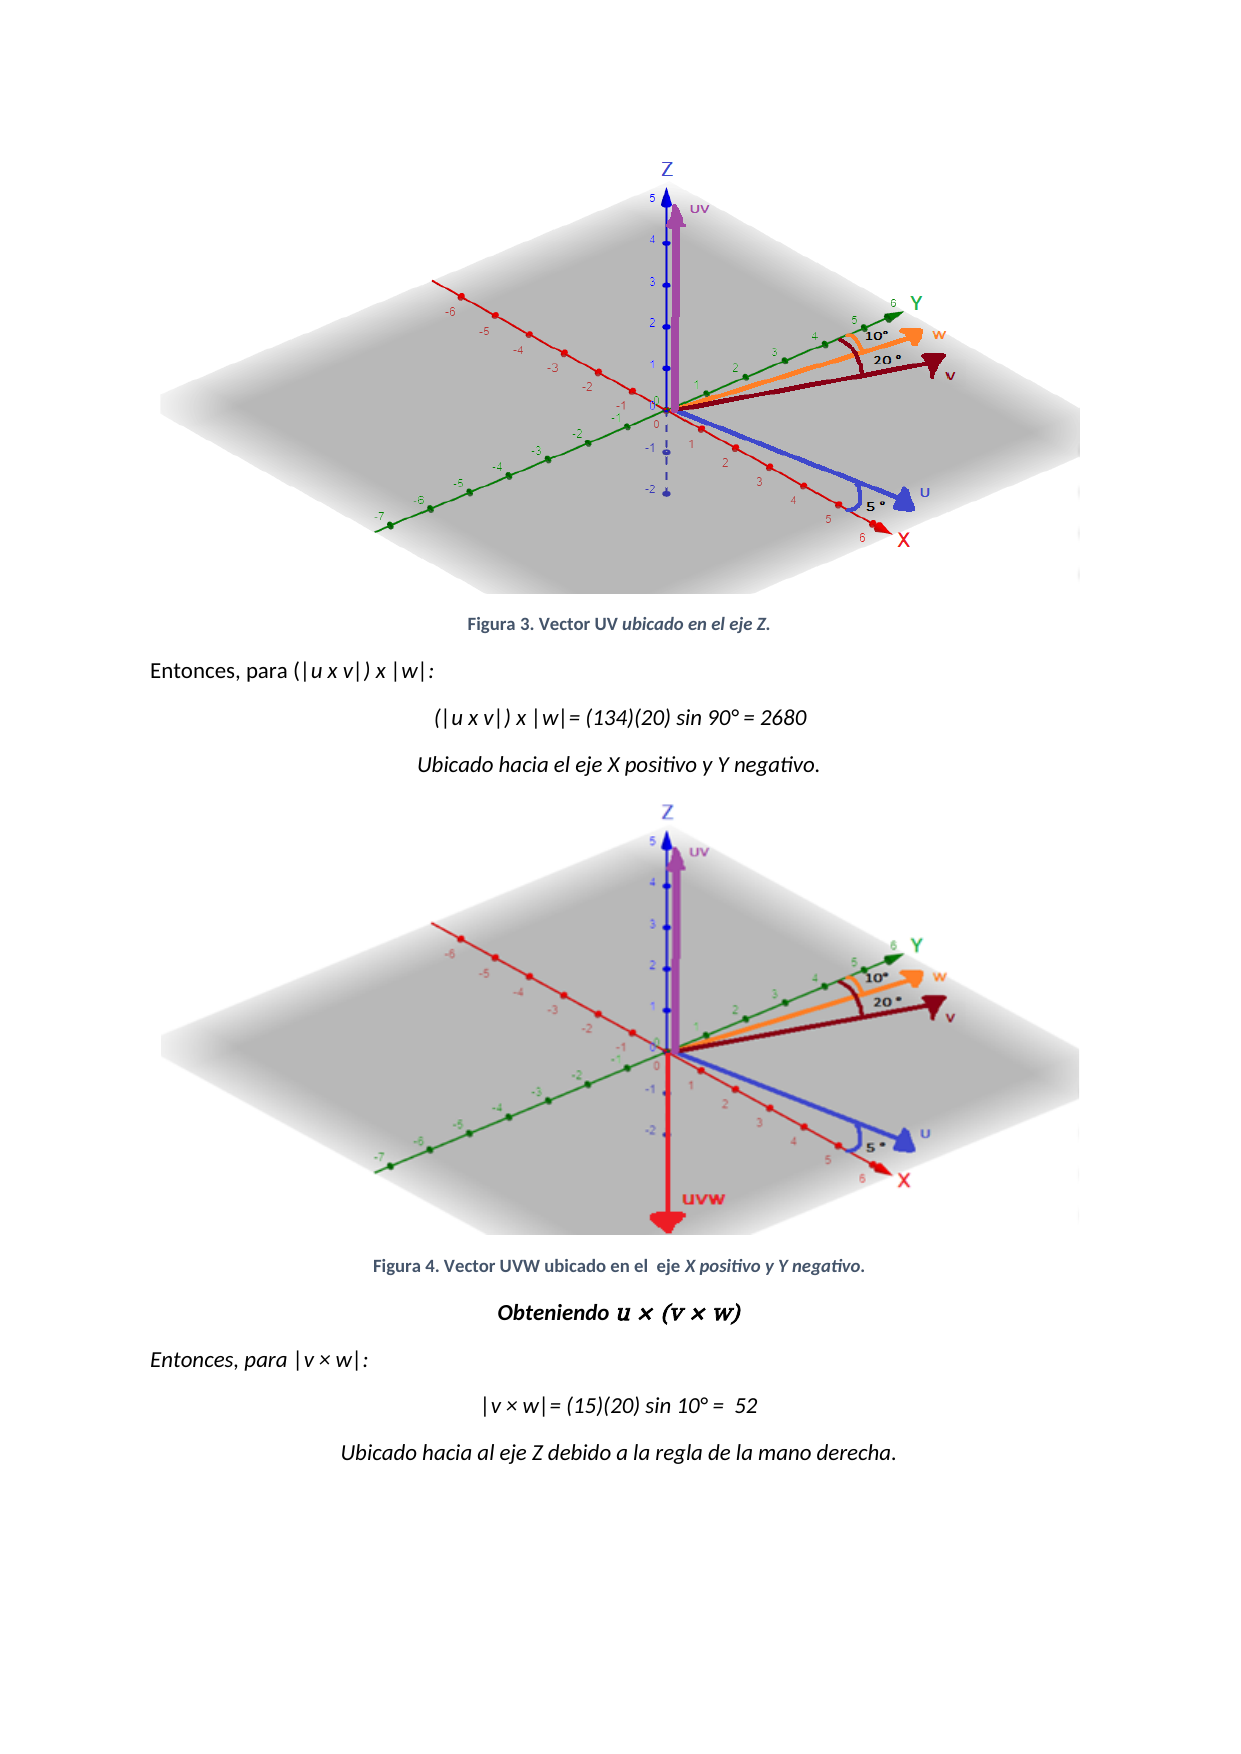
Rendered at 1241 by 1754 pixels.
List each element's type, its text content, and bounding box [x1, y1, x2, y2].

text Figura 3. Vector UV ubicado en el eje Z. [150, 612, 1090, 635]
text (|u x v|) x |w|= (134)(20) sin 90° = 2680 [150, 703, 1090, 731]
picture [160, 150, 1080, 594]
text Ubicado hacia al eje Z debido a la regla de la mano derecha. [150, 1438, 1090, 1467]
text Obteniendo u × (v × w) [150, 1297, 1090, 1326]
picture [161, 796, 1080, 1235]
text Entonces, para |v × w|: [150, 1345, 1090, 1373]
text Ubicado hacia el eje X positivo y Y negativo. [150, 750, 1090, 778]
text |v × w|= (15)(20) sin 10° = 52 [150, 1392, 1090, 1420]
text Figura 4. Vector UVW ubicado en el eje X positivo y Y negativo. [150, 1254, 1090, 1277]
text Entonces, para (|u x v|) x |w|: [150, 656, 1090, 684]
